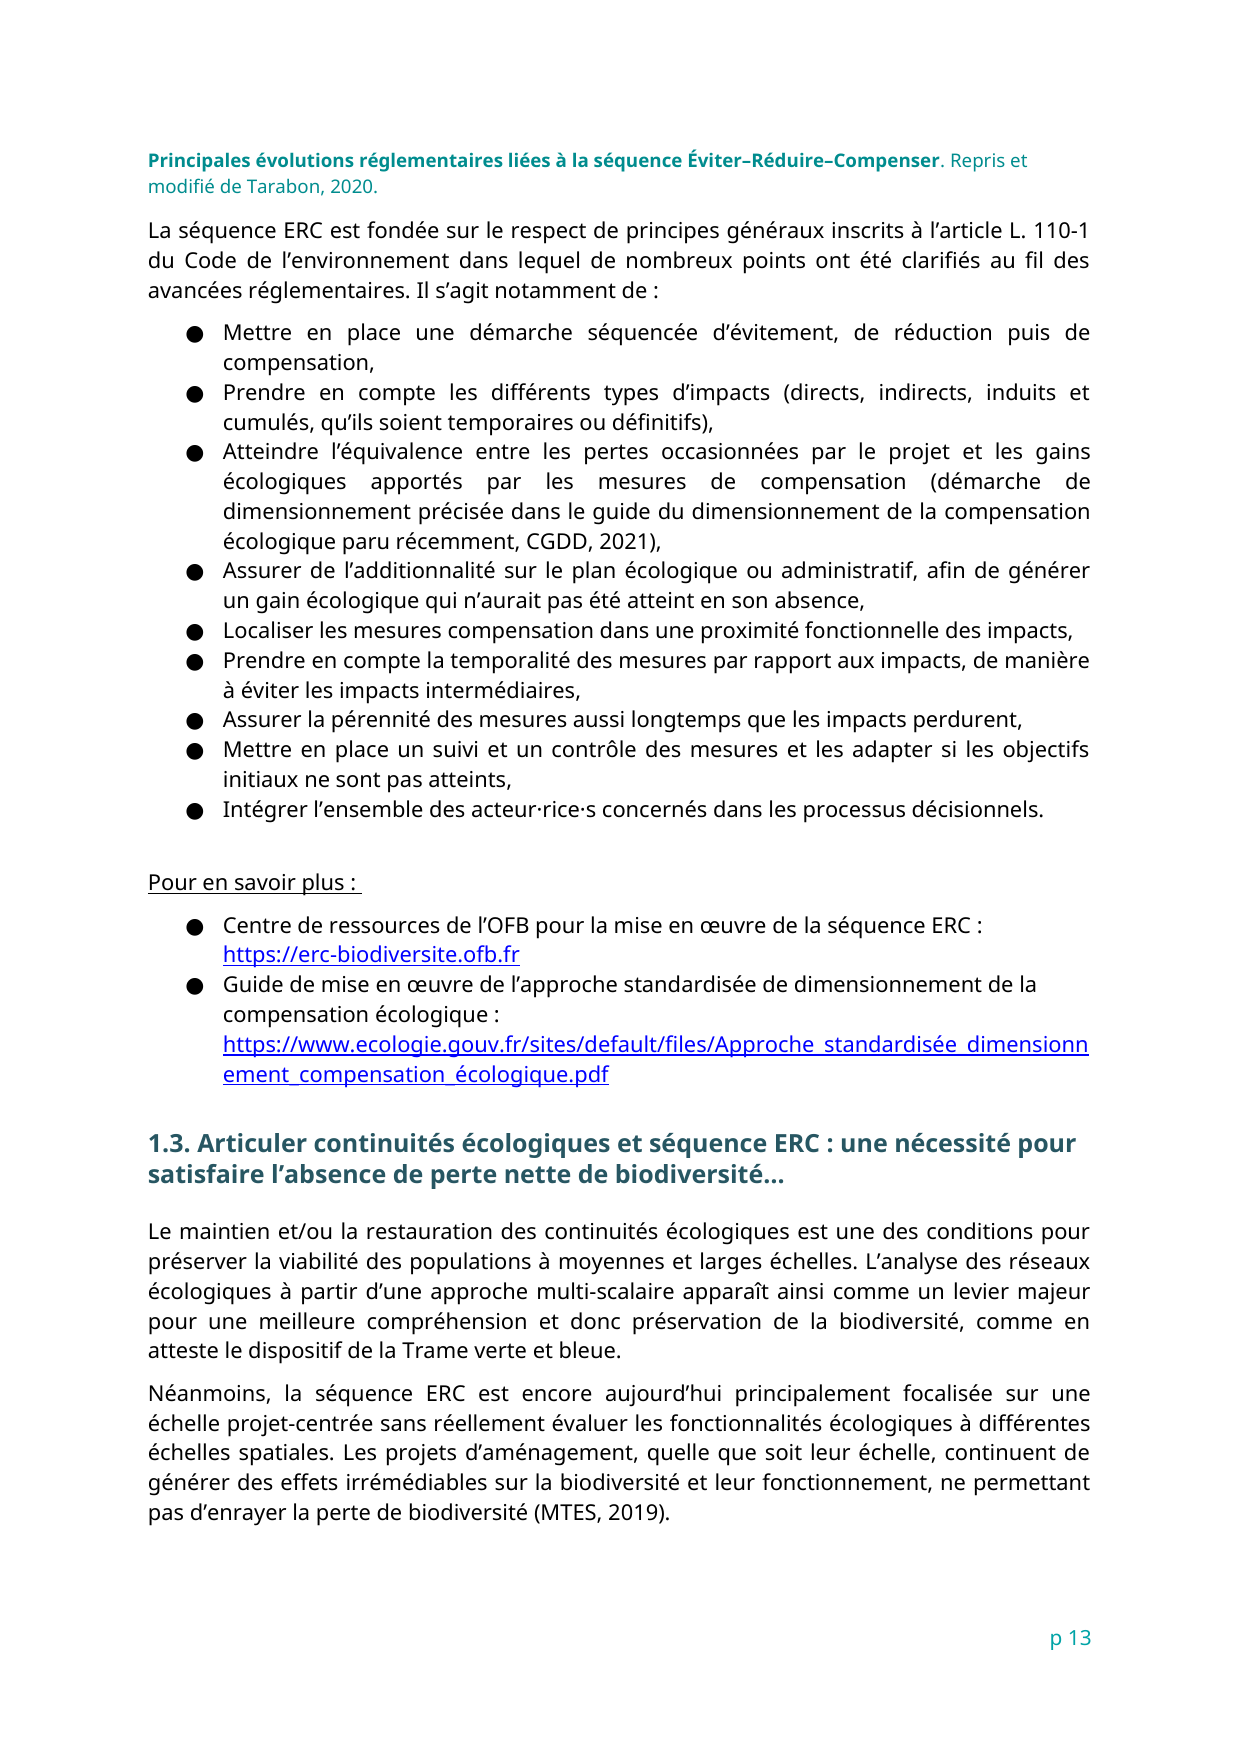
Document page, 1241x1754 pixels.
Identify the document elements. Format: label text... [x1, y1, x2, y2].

subtitle 1.3. Articuler continuités écologiques et séquence ERC : une nécessité pour satisfaire l’absence de perte nette de biodiversité… [148, 1126, 1091, 1191]
text Le maintien et/ou la restauration des continuités écologiques est une des conditions pour préserver la viabilité des populations à moyennes et larges échelles. L’analyse des réseaux écologiques à partir d’une approche multi-scalaire apparaît ainsi comme un levier majeur pour une meilleure compréhension et donc préservation de la biodiversité, comme en atteste le dispositif de la Trame verte et bleue. [148, 1216, 1091, 1365]
list Intégrer l’ensemble des acteur·rice·s concernés dans les processus décisionnels. [185, 794, 1091, 824]
text Pour en savoir plus : [148, 867, 1091, 897]
list Prendre en compte les différents types d’impacts (directs, indirects, induits et cumulés, qu’ils soient temporaires ou définitifs), [185, 377, 1091, 436]
list Localiser les mesures compensation dans une proximité fonctionnelle des impacts, [185, 615, 1091, 645]
text Néanmoins, la séquence ERC est encore aujourd’hui principalement focalisée sur une échelle projet-centrée sans réellement évaluer les fonctionnalités écologiques à différentes échelles spatiales. Les projets d’aménagement, quelle que soit leur échelle, continuent de générer des effets irrémédiables sur la biodiversité et leur fonctionnement, ne permettant pas d’enrayer la perte de biodiversité (MTES, 2019). [148, 1378, 1091, 1527]
list Prendre en compte la temporalité des mesures par rapport aux impacts, de manière à éviter les impacts intermédiaires, [185, 645, 1091, 704]
list Mettre en place un suivi et un contrôle des mesures et les adapter si les objectifs initiaux ne sont pas atteints, [185, 734, 1091, 794]
text Principales évolutions réglementaires liées à la séquence Éviter–Réduire–Compenser. Repris et modifié de Tarabon, 2020. [148, 148, 1092, 199]
list Assurer la pérennité des mesures aussi longtemps que les impacts perdurent, [185, 704, 1091, 734]
list Guide de mise en œuvre de l’approche standardisée de dimensionnement de la compensation écologique : https://www.ecologie.gouv.fr/sites/default/files/Approche_standardisée_dimensionnement_compensation_écologique.pdf [185, 969, 1091, 1088]
list Mettre en place une démarche séquencée d’évitement, de réduction puis de compensation, [185, 317, 1091, 377]
list Atteindre l’équivalence entre les pertes occasionnées par le projet et les gains écologiques apportés par les mesures de compensation (démarche de dimensionnement précisée dans le guide du dimensionnement de la compensation écologique paru récemment, CGDD, 2021), [185, 436, 1091, 556]
text La séquence ERC est fondée sur le respect de principes généraux inscrits à l’article L. 110-1 du Code de l’environnement dans lequel de nombreux points ont été clarifiés au fil des avancées réglementaires. Il s’agit notamment de : [148, 215, 1091, 305]
list Centre de ressources de l’OFB pour la mise en œuvre de la séquence ERC : https://erc-biodiversite.ofb.fr [185, 910, 1091, 969]
list Assurer de l’additionnalité sur le plan écologique ou administratif, afin de générer un gain écologique qui n’aurait pas été atteint en son absence, [185, 556, 1091, 615]
